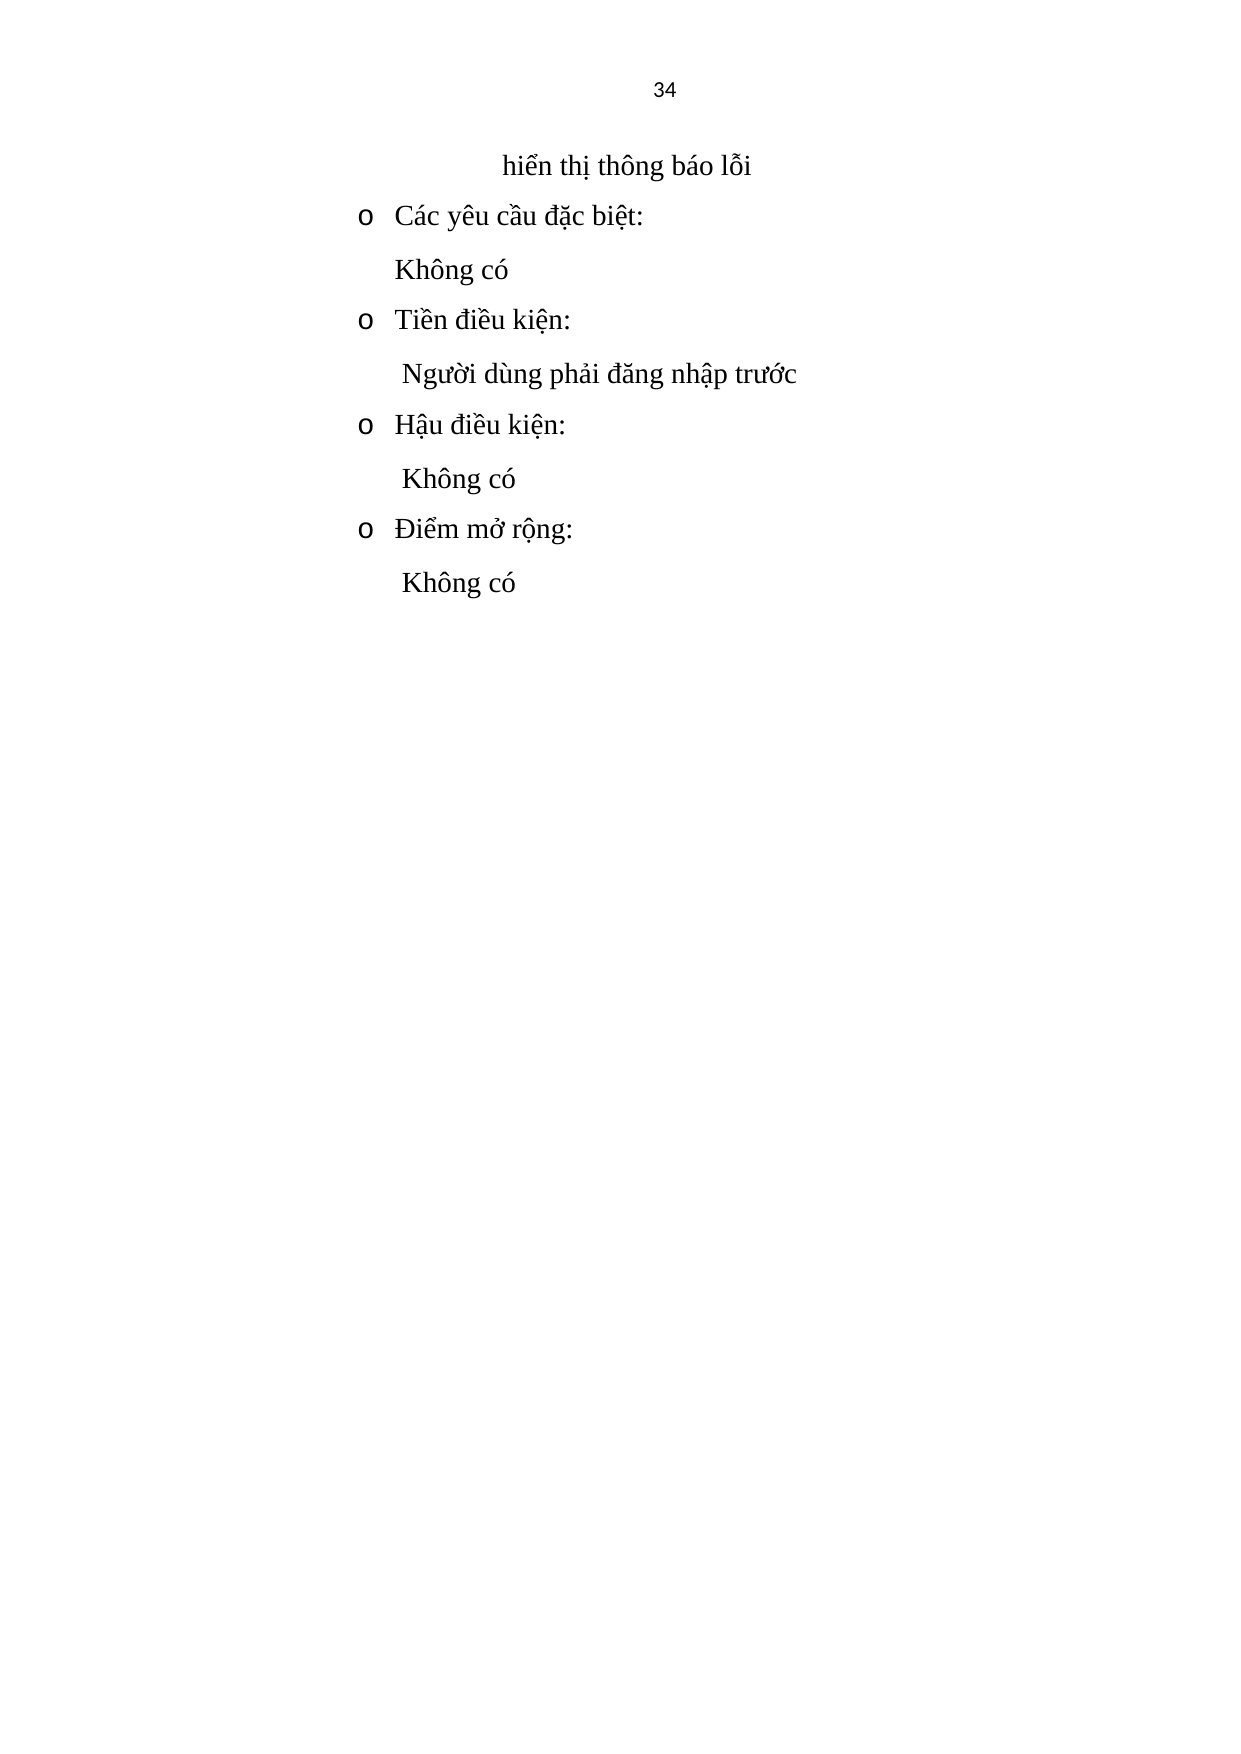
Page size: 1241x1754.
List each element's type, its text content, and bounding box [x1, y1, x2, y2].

list Điểm mở rộng: [357, 511, 1122, 547]
list Các yêu cầu đặc biệt: [357, 198, 1122, 234]
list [464, 148, 1122, 181]
text Không có [394, 252, 1122, 286]
list Hậu điều kiện: [357, 407, 1122, 443]
list Tiền điều kiện: [357, 302, 1122, 338]
list Người dùng phải đăng nhập trước [394, 356, 1122, 390]
list Không có [394, 565, 1122, 599]
list Không có [394, 461, 1122, 494]
